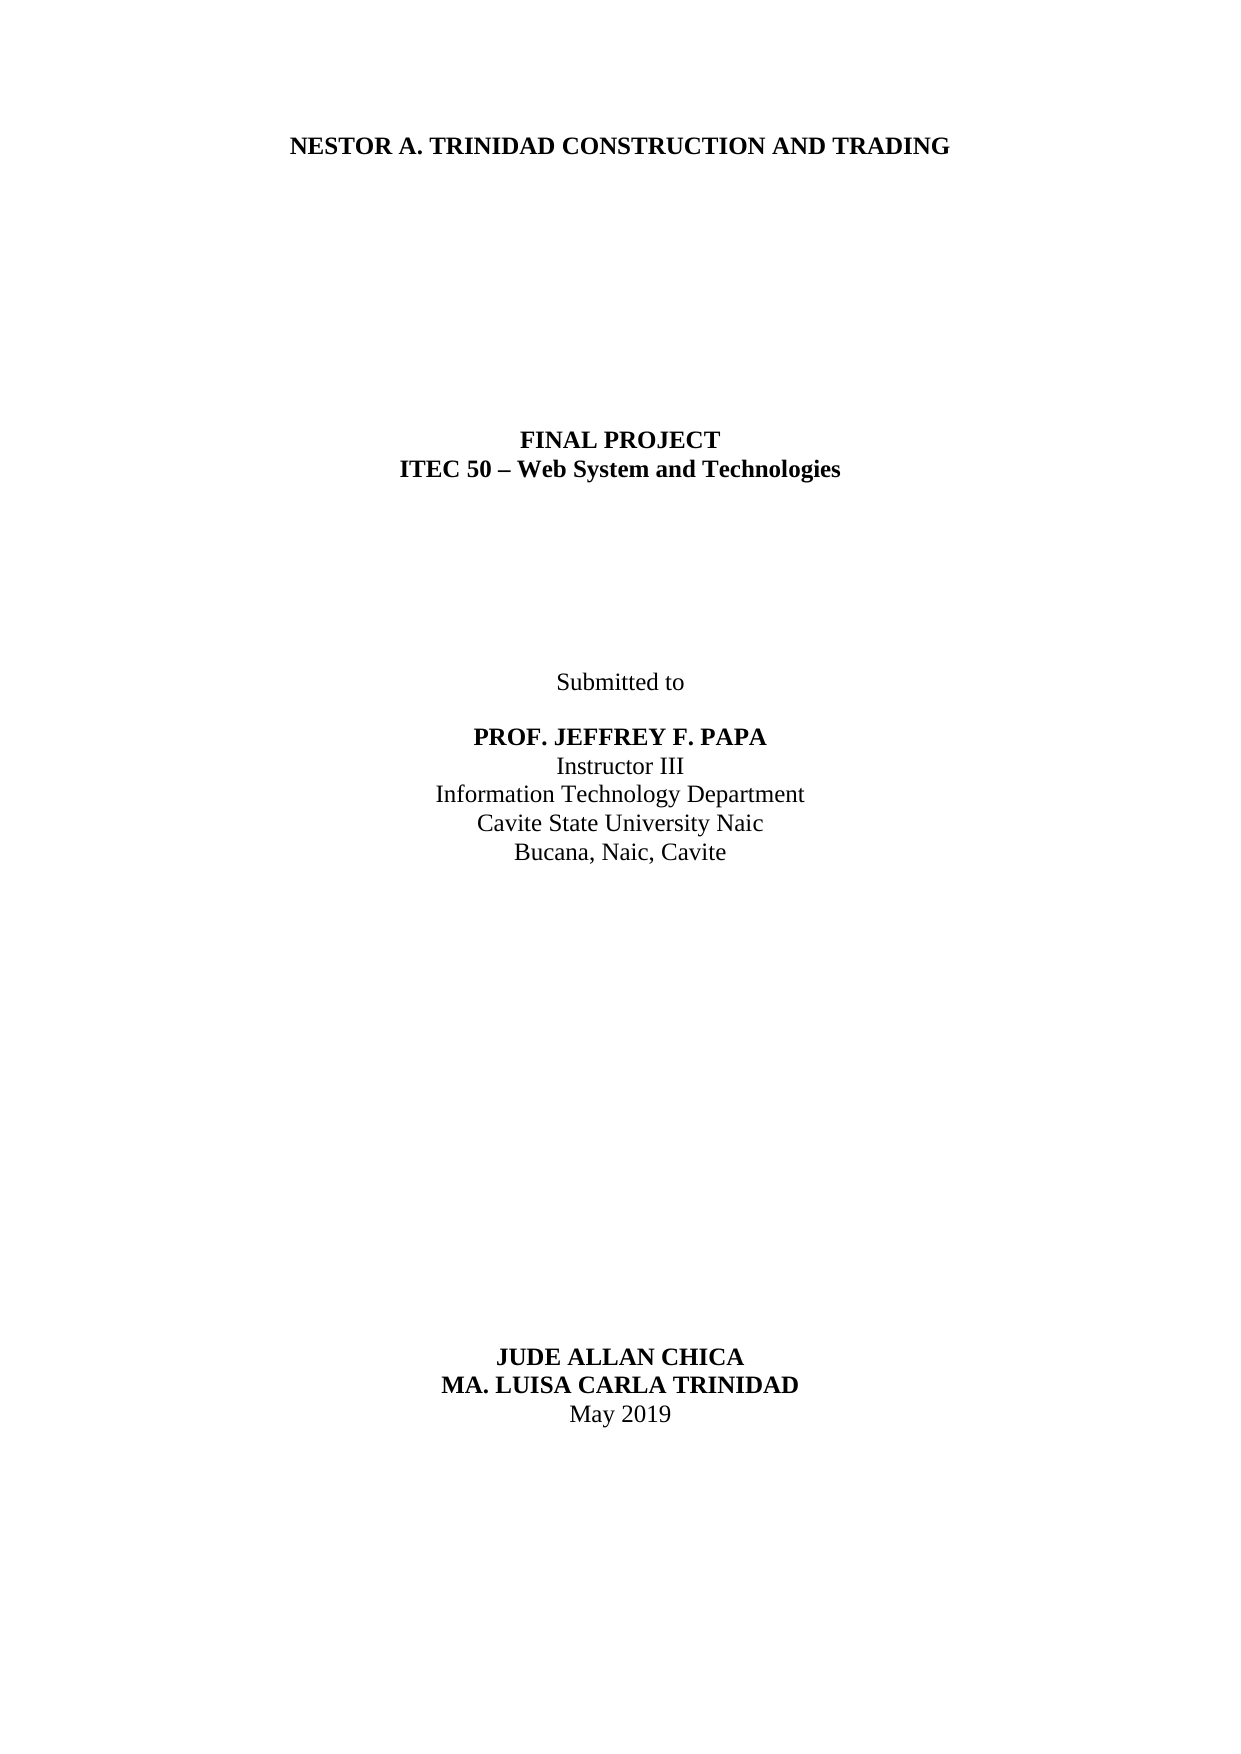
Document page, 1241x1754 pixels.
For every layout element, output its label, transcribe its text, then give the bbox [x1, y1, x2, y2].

text Submitted to [150, 641, 1090, 696]
text Instructor III Information Technology Department Cavite State University Naic Bucana, Naic, Cavite [150, 751, 1090, 894]
text JUDE ALLAN CHICA [150, 1316, 1090, 1371]
text FINAL PROJECT [150, 399, 1090, 454]
text PROF. JEFFREY F. PAPA [150, 722, 1090, 751]
text MA. LUISA CARLA TRINIDAD May 2019 [150, 1371, 1090, 1428]
text ITEC 50 – Web System and Technologies [150, 454, 1090, 482]
text NESTOR A. TRINIDAD CONSTRUCTION AND TRADING [150, 131, 1090, 188]
